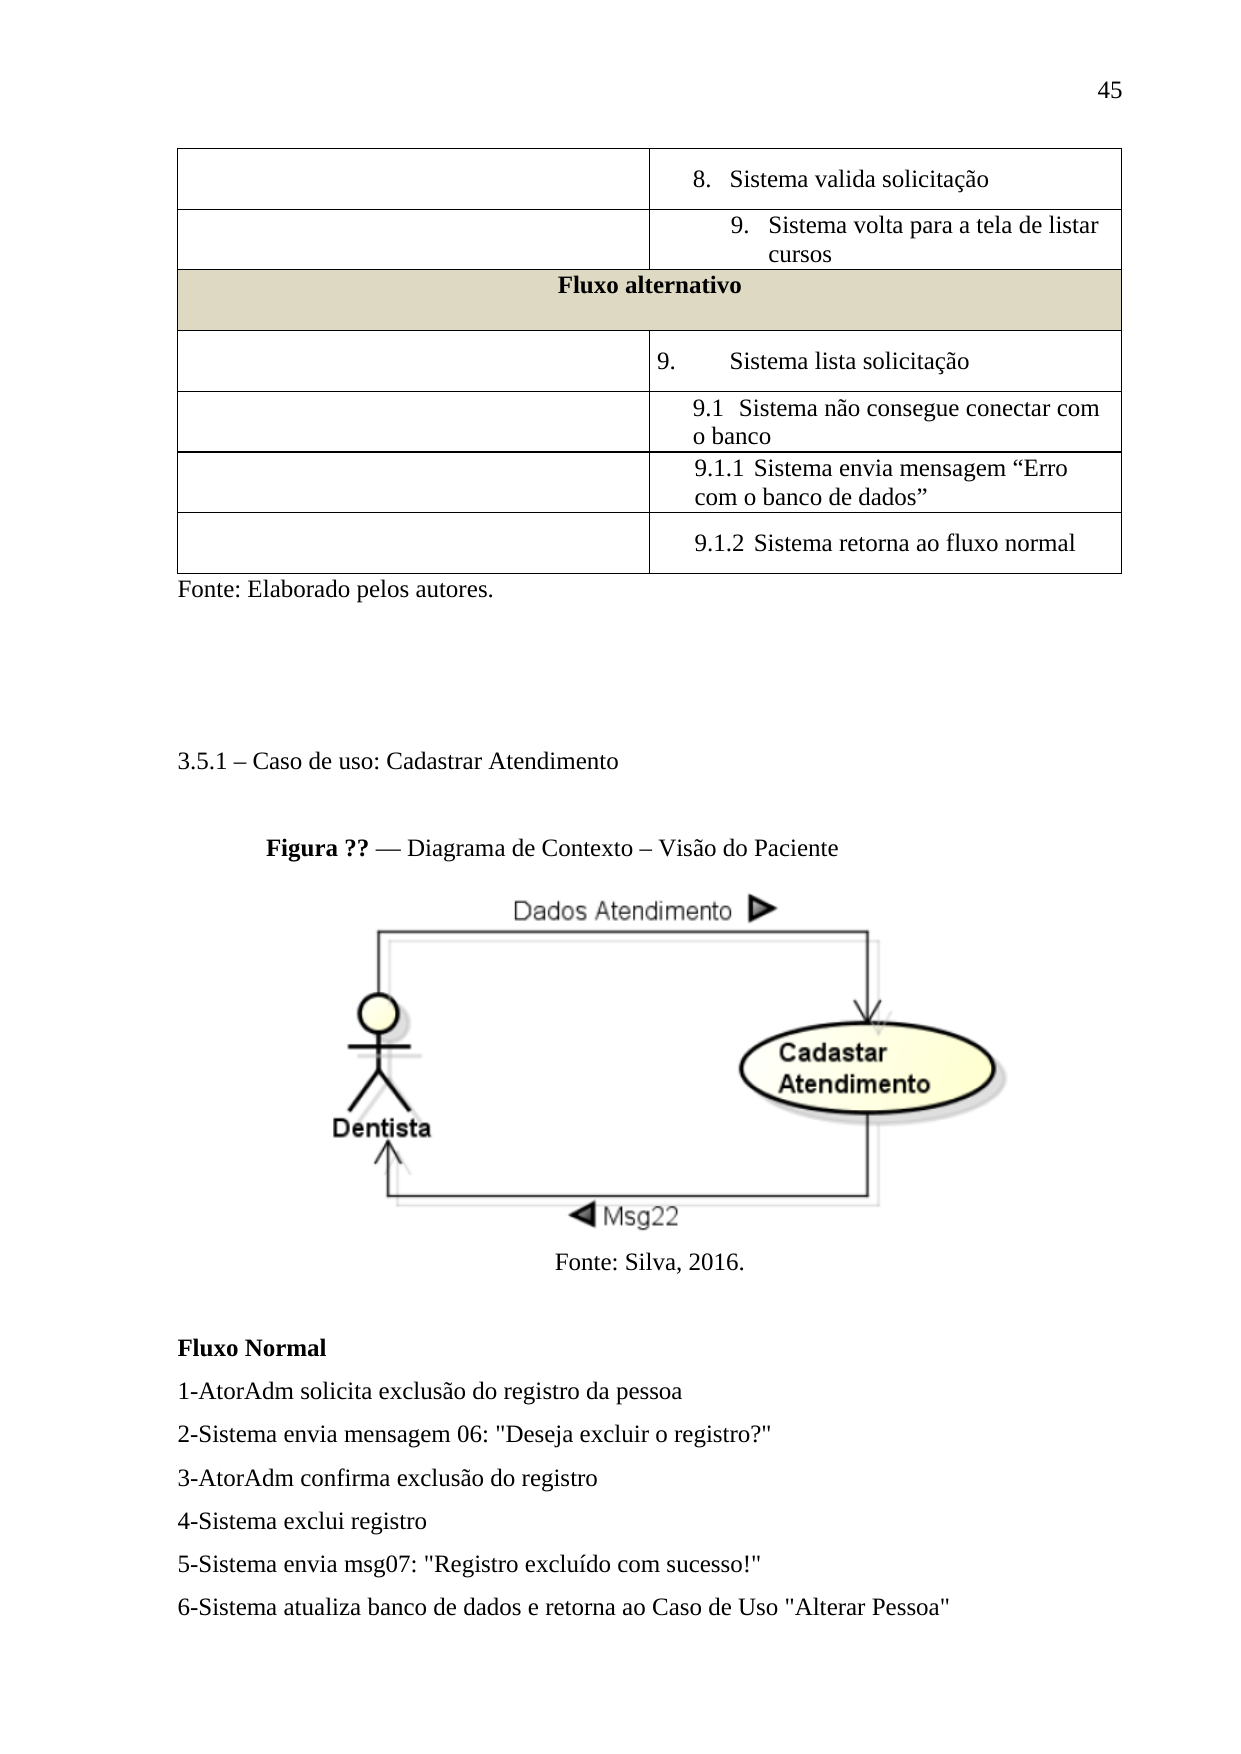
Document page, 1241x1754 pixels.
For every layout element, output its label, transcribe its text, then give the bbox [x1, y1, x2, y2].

table_cell [178, 331, 649, 391]
table_cell [178, 453, 649, 512]
text Fluxo Normal [177, 1333, 1122, 1362]
text 3-AtorAdm confirma exclusão do registro [177, 1463, 1122, 1491]
table_cell [178, 210, 649, 269]
text Fonte: Elaborado pelos autores. [177, 574, 1122, 603]
text Figura ?? — Diagrama de Contexto – Visão do Paciente [177, 833, 1122, 861]
text Fonte: Silva, 2016. [177, 1247, 1122, 1276]
table_cell Sistema não consegue conectar com o banco [650, 392, 1121, 451]
text 3.5.1 – Caso de uso: Cadastrar Atendimento [177, 746, 1122, 775]
table_cell [178, 392, 649, 451]
text 4-Sistema exclui registro [177, 1506, 1122, 1534]
table_cell Sistema lista solicitação [650, 331, 1121, 391]
table_cell [178, 513, 649, 573]
table_cell Sistema envia mensagem “Erro com o banco de dados” [650, 453, 1121, 512]
table_cell Sistema volta para a tela de listar cursos [650, 210, 1121, 269]
text 1-AtorAdm solicita exclusão do registro da pessoa [177, 1376, 1122, 1405]
table_cell [178, 149, 649, 208]
table_cell Fluxo alternativo [178, 270, 1121, 330]
table_cell Sistema valida solicitação [650, 149, 1121, 208]
text 6-Sistema atualiza banco de dados e retorna ao Caso de Uso "Alterar Pessoa" [177, 1592, 1122, 1621]
text 2-Sistema envia mensagem 06: "Deseja excluir o registro?" [177, 1419, 1122, 1448]
table_cell Sistema retorna ao fluxo normal [650, 513, 1121, 573]
text 5-Sistema envia msg07: "Registro excluído com sucesso!" [177, 1549, 1122, 1578]
